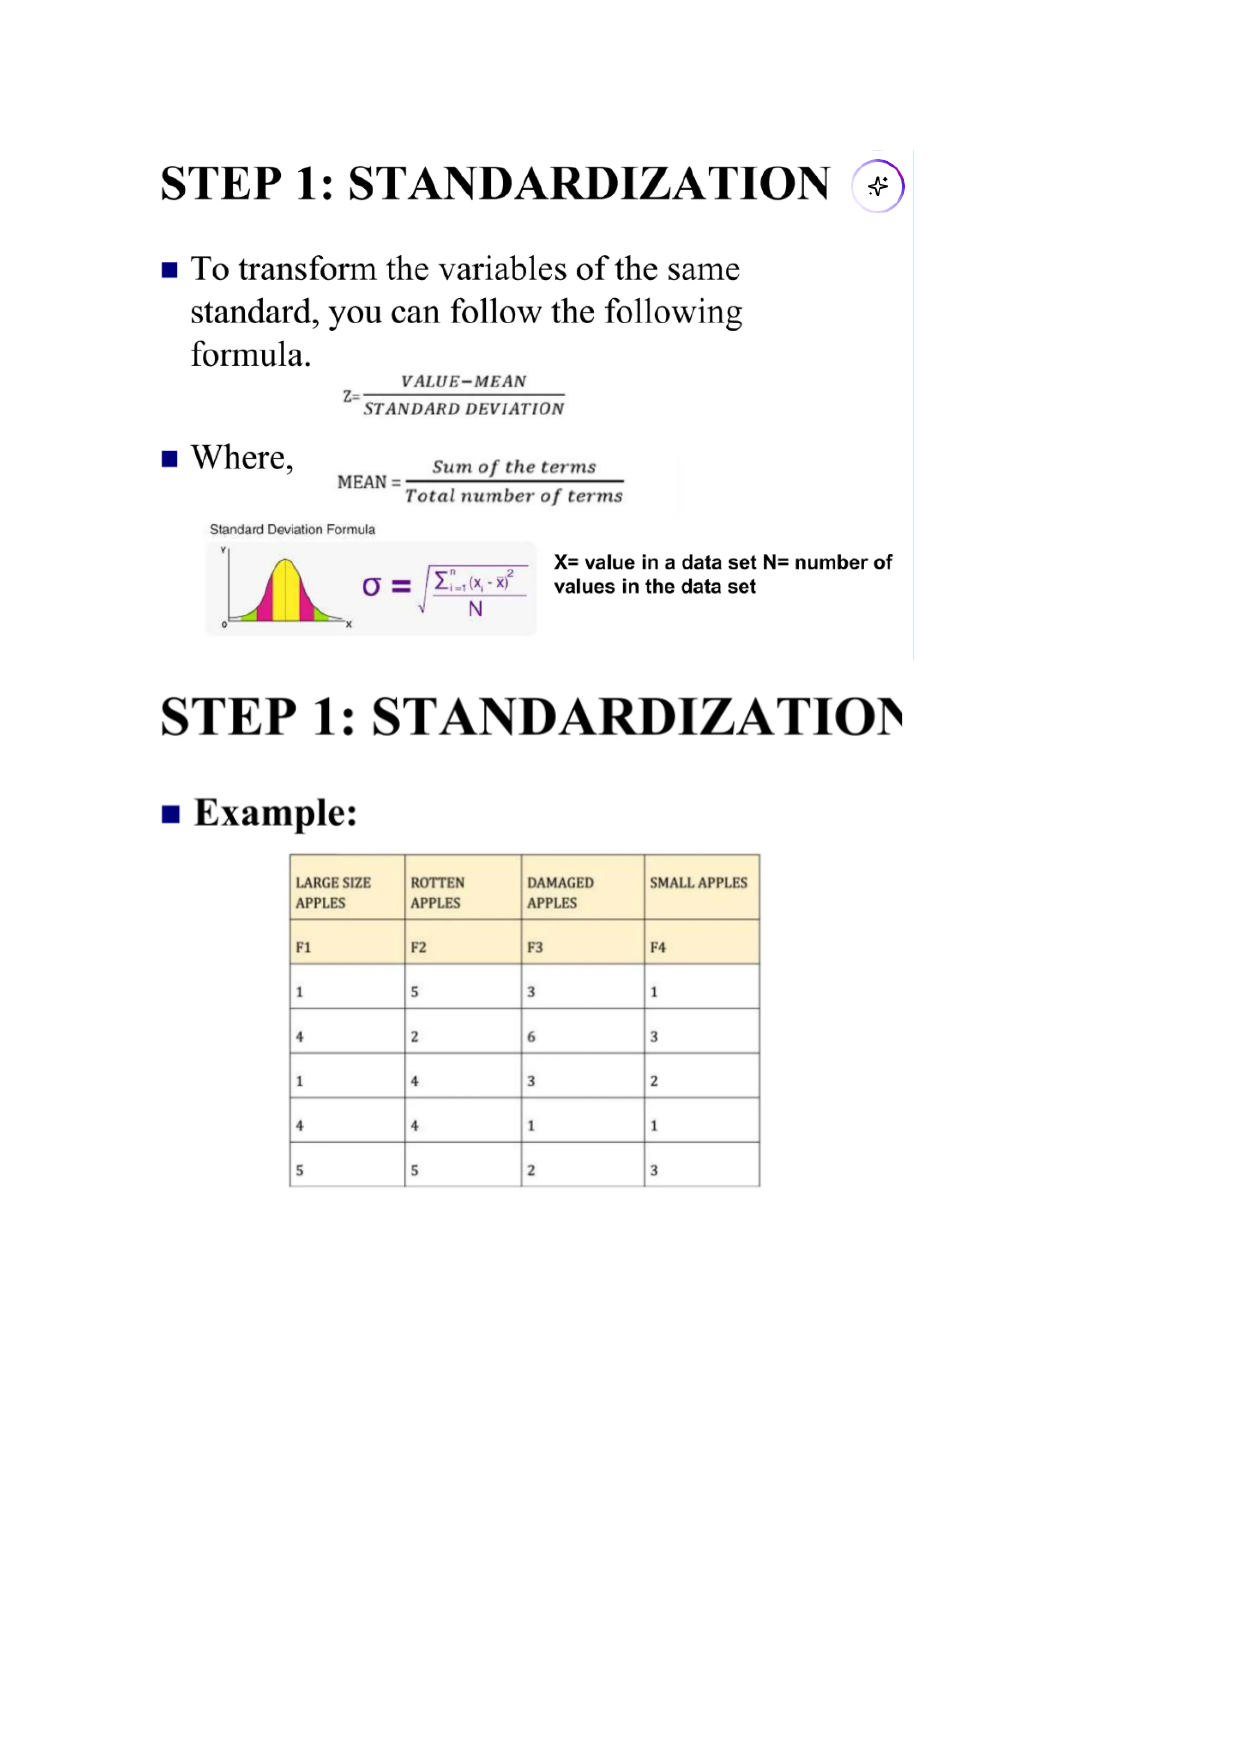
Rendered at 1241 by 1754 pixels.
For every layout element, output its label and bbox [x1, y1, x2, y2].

picture [150, 150, 915, 661]
picture [150, 685, 903, 1237]
